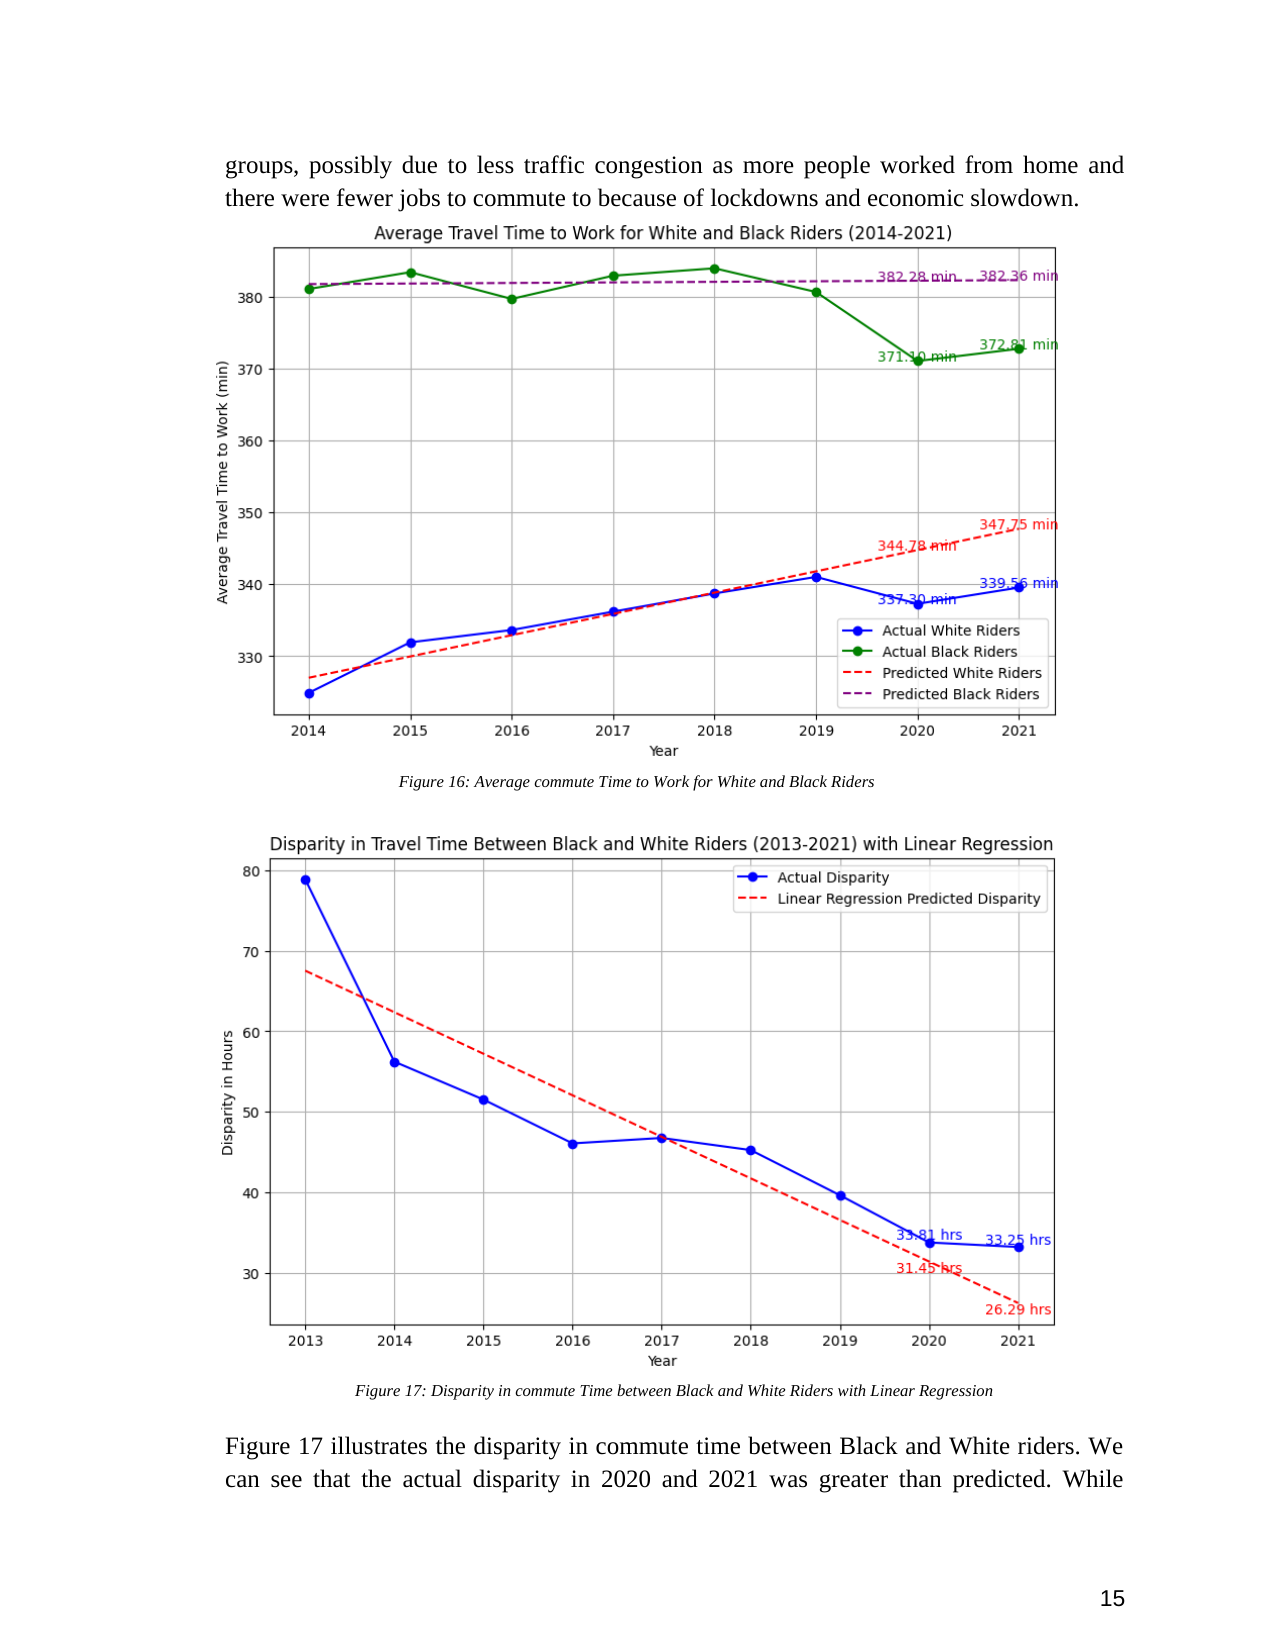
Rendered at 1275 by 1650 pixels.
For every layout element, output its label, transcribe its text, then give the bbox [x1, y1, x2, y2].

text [225, 150, 1125, 212]
picture [207, 216, 1068, 768]
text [225, 1431, 1125, 1492]
picture [212, 826, 1063, 1378]
text Figure 16: Average commute Time to Work for White and Black Riders [150, 771, 1125, 791]
text Figure 17: Disparity in commute Time between Black and White Riders with Linear Regression [150, 1381, 1125, 1400]
